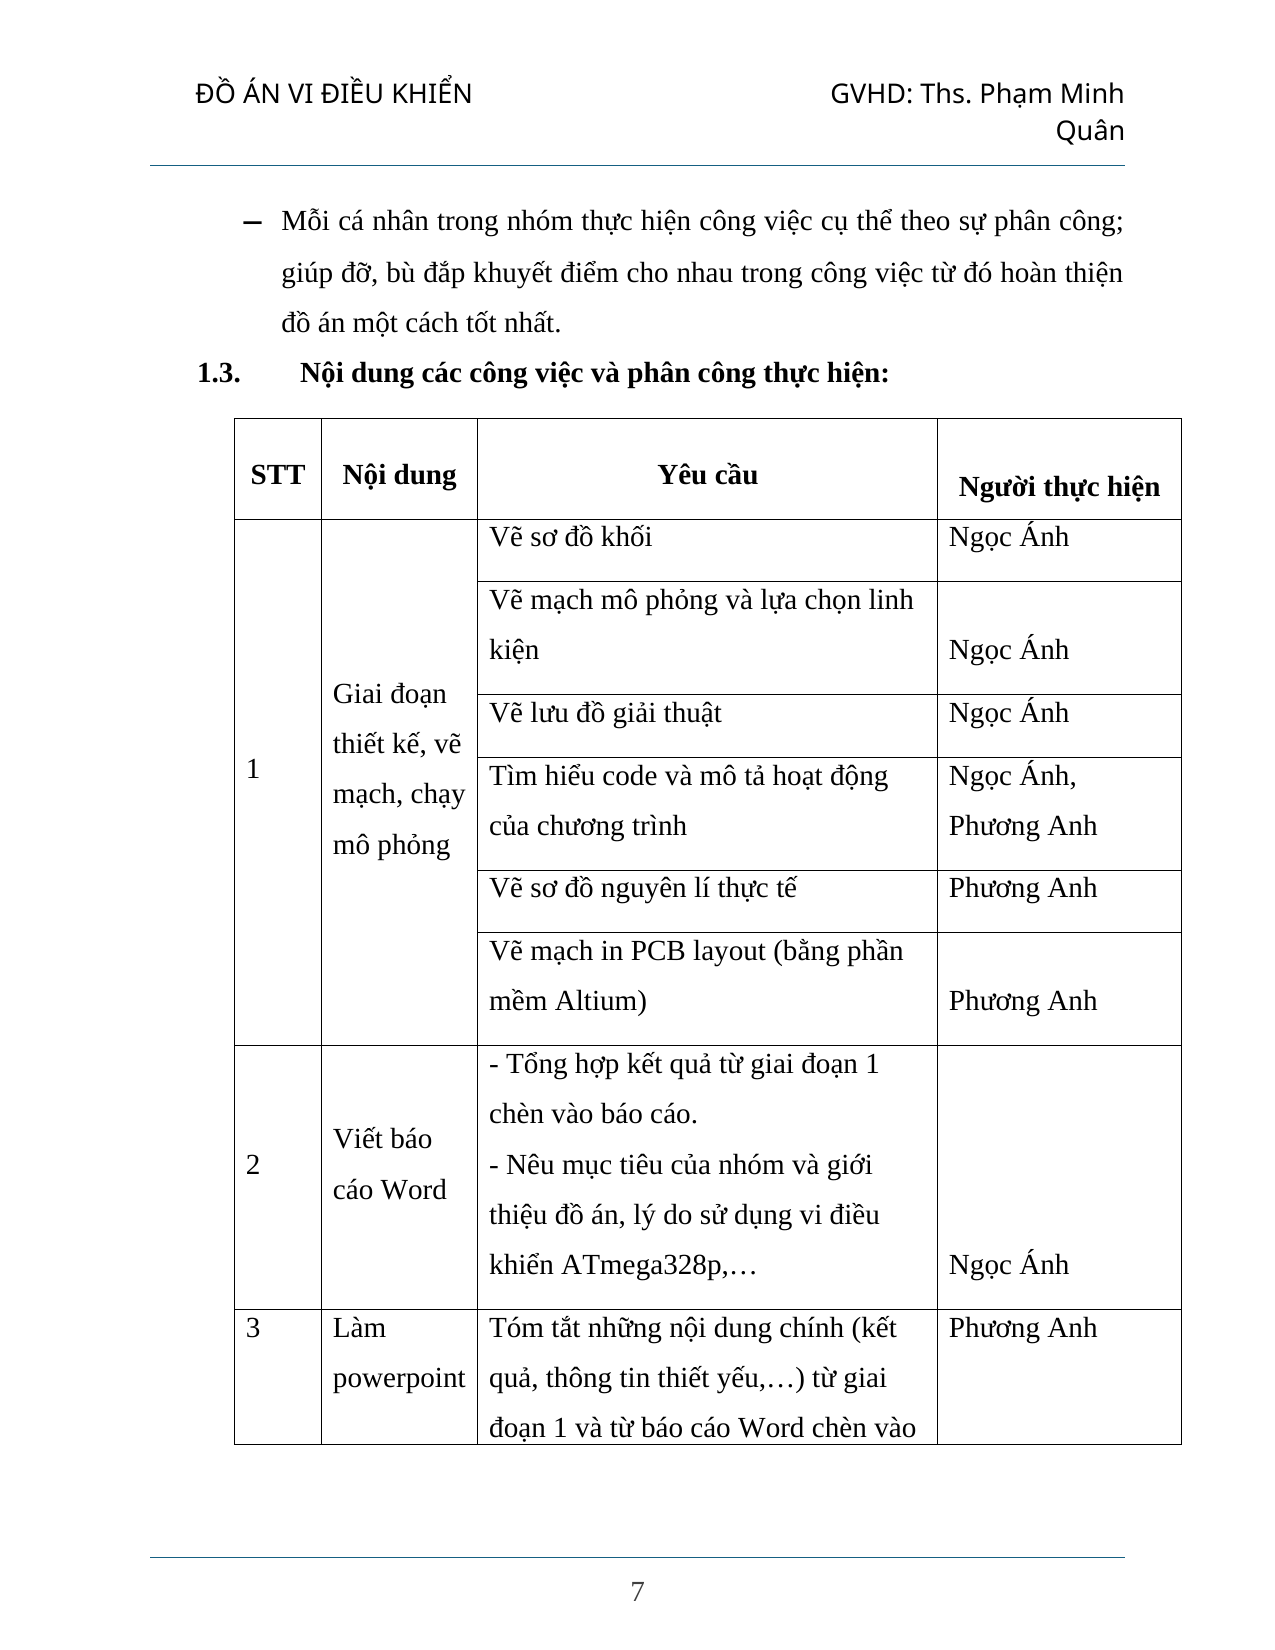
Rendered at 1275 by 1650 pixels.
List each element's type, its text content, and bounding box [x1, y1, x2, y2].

table_cell - Tổng hợp kết quả từ giai đoạn 1 chèn vào báo cáo. - Nêu mục tiêu của nhóm và giới thiệu đồ án, lý do sử dụng vi điều khiển ATmega328p,… [478, 1046, 937, 1309]
list Mỗi cá nhân trong nhóm thực hiện công việc cụ thể theo sự phân công; giúp đỡ, bù đắp khuyết điểm cho nhau trong công việc từ đó hoàn thiện đồ án một cách tốt nhất. [244, 203, 1125, 338]
table_cell Ngọc Ánh, Phương Anh [938, 758, 1181, 869]
table_cell 2 [235, 1046, 321, 1309]
list Nội dung các công việc và phân công thực hiện: [197, 355, 1125, 389]
table_cell Vẽ lưu đồ giải thuật [478, 695, 937, 757]
table_cell Vẽ mạch mô phỏng và lựa chọn linh kiện [478, 582, 937, 694]
table_header Yêu cầu [478, 419, 937, 518]
table_cell Ngọc Ánh [938, 695, 1181, 757]
table_cell 3 [235, 1310, 321, 1444]
table_cell Tìm hiểu code và mô tả hoạt động của chương trình [478, 758, 937, 869]
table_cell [478, 1310, 937, 1444]
table_cell Ngọc Ánh [938, 520, 1181, 581]
table_cell Viết báo cáo Word [322, 1046, 477, 1309]
table_cell Vẽ sơ đồ nguyên lí thực tế [478, 871, 937, 932]
table_cell Phương Anh [938, 933, 1181, 1045]
table_header STT [235, 419, 321, 518]
table_cell Vẽ mạch in PCB layout (bằng phần mềm Altium) [478, 933, 937, 1045]
table_cell Ngọc Ánh [938, 1046, 1181, 1309]
table_cell 1 [235, 520, 321, 1045]
table_header Nội dung [322, 419, 477, 518]
table_header Người thực hiện [938, 419, 1181, 518]
table_cell Phương Anh [938, 1310, 1181, 1444]
table_cell Giai đoạn thiết kế, vẽ mạch, chạy mô phỏng [322, 520, 477, 1045]
table_cell Làm powerpoint [322, 1310, 477, 1444]
table_cell Vẽ sơ đồ khối [478, 520, 937, 581]
table_cell Ngọc Ánh [938, 582, 1181, 694]
table_cell Phương Anh [938, 871, 1181, 932]
